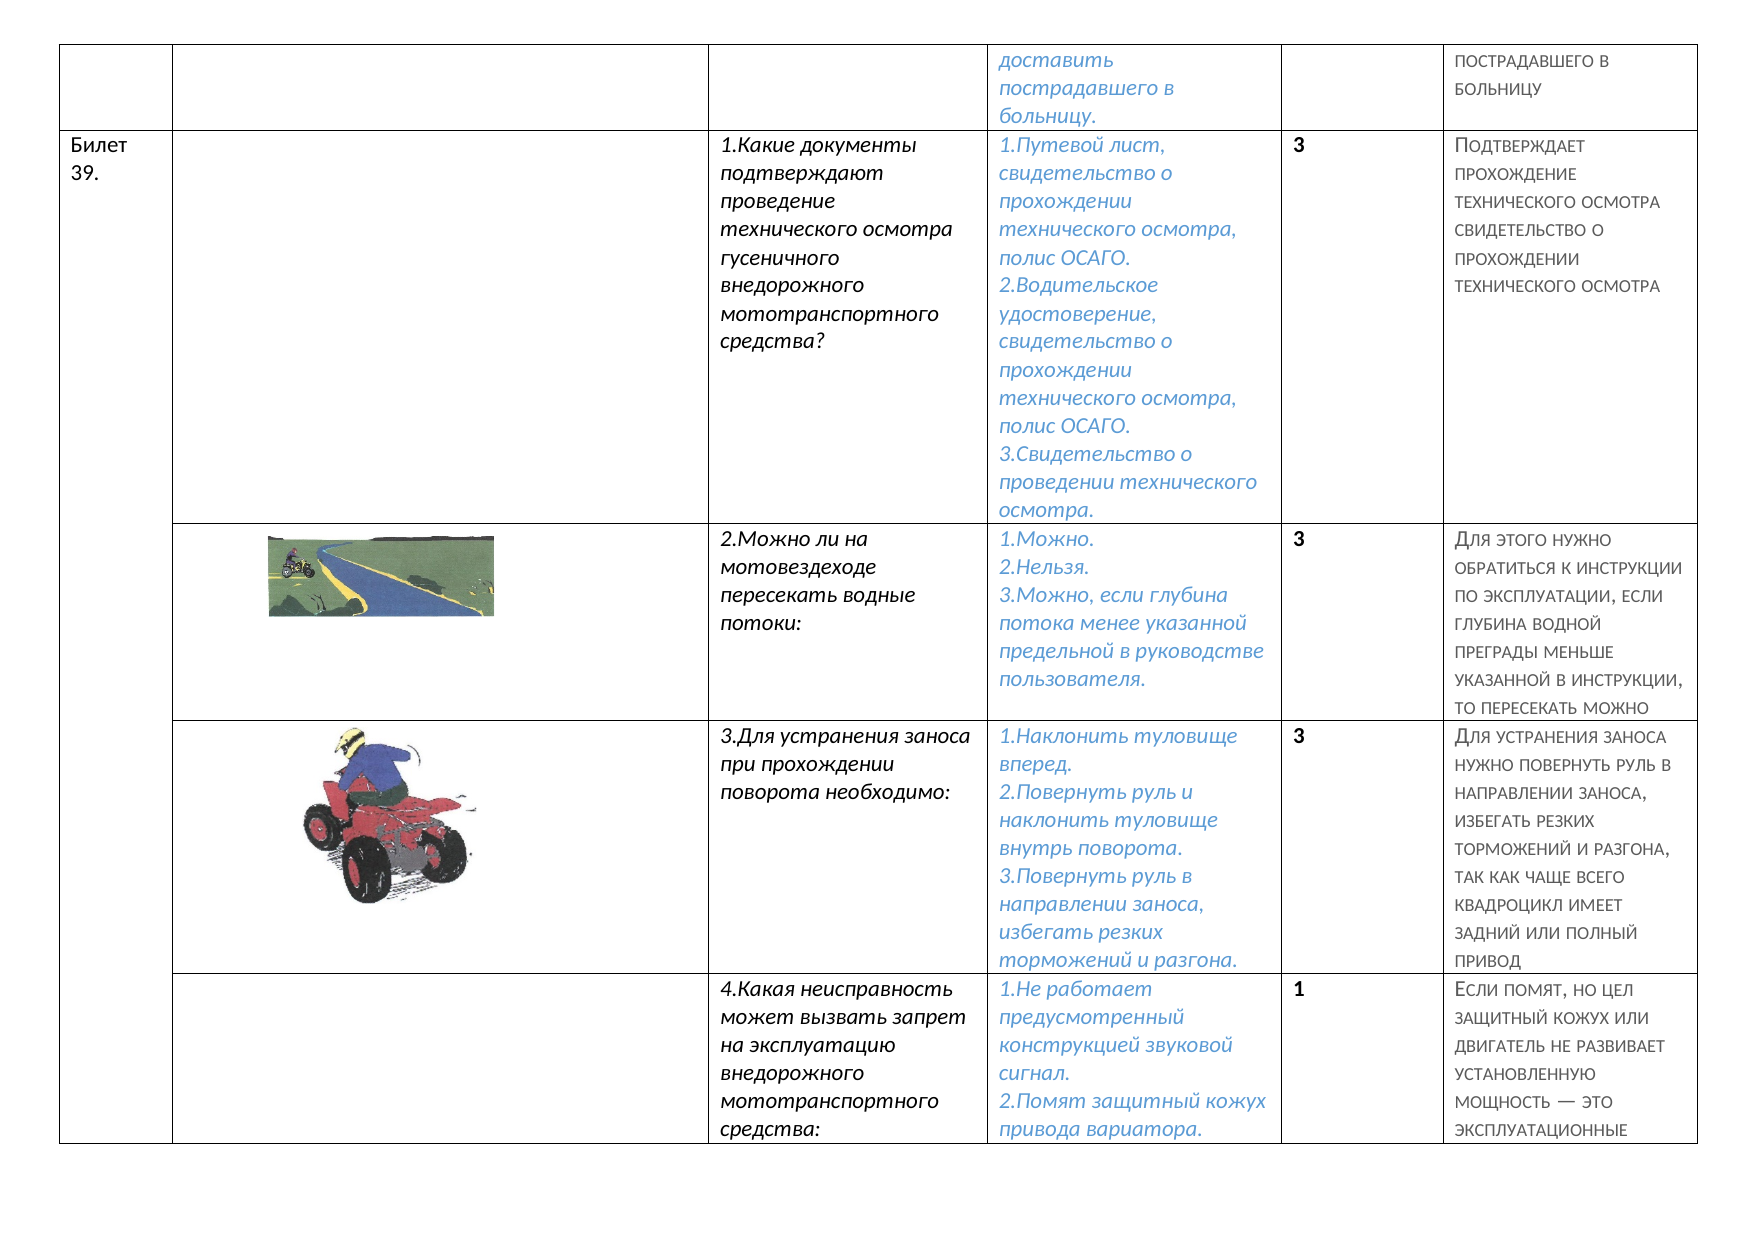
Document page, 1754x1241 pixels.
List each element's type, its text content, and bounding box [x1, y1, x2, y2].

table_cell 1.Можно. 2.Нельзя. 3.Можно, если глубина потока менее указанной предельной в руководстве пользователя. [988, 524, 1281, 720]
table_cell [173, 45, 708, 129]
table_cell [709, 45, 987, 129]
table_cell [988, 974, 1281, 1142]
table_cell 1 [1282, 974, 1443, 1142]
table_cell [988, 45, 1281, 129]
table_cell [709, 974, 987, 1142]
table_cell 1.Наклонить туловище вперед. 2.Повернуть руль и наклонить туловище внутрь поворота. 3.Повернуть руль в направлении заноса, избегать резких торможений и разгона. [988, 721, 1281, 973]
table_cell Билет 39. [60, 131, 172, 1142]
table_cell Для этого нужно обратиться к инструкции по эксплуатации, если глубина водной преграды меньше указанной в инструкции, то пересекать можно [1444, 524, 1697, 720]
table_cell 3 [1282, 721, 1443, 973]
picture [302, 727, 477, 904]
table_cell 3 [1282, 524, 1443, 720]
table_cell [1444, 974, 1697, 1142]
table_cell 3 [1282, 131, 1443, 523]
table_cell 1.Какие документы подтверждают проведение технического осмотра гусеничного внедорожного мототранспортного средства? [709, 131, 987, 523]
table_cell [173, 524, 708, 720]
table_cell [173, 131, 708, 523]
table_cell 2.Можно ли на мотовездеходе пересекать водные потоки: [709, 524, 987, 720]
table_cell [1444, 45, 1697, 129]
table_cell Подтверждает прохождение технического осмотра свидетельство о прохождении технического осмотра [1444, 131, 1697, 523]
picture [267, 536, 495, 617]
table_cell [173, 721, 708, 973]
table_cell 3 [1282, 45, 1443, 129]
table_cell Для устранения заноса нужно повернуть руль в направлении заноса, избегать резких торможений и разгона, так как чаще всего квадроцикл имеет задний или полный привод [1444, 721, 1697, 973]
table_cell 3.Для устранения заноса при прохождении поворота необходимо: [709, 721, 987, 973]
table_cell 1.Путевой лист, свидетельство о прохождении технического осмотра, полис ОСАГО. 2.Водительское удостоверение, свидетельство о прохождении технического осмотра, полис ОСАГО. 3.Свидетельство о проведении технического осмотра. [988, 131, 1281, 523]
table_cell [173, 974, 708, 1142]
